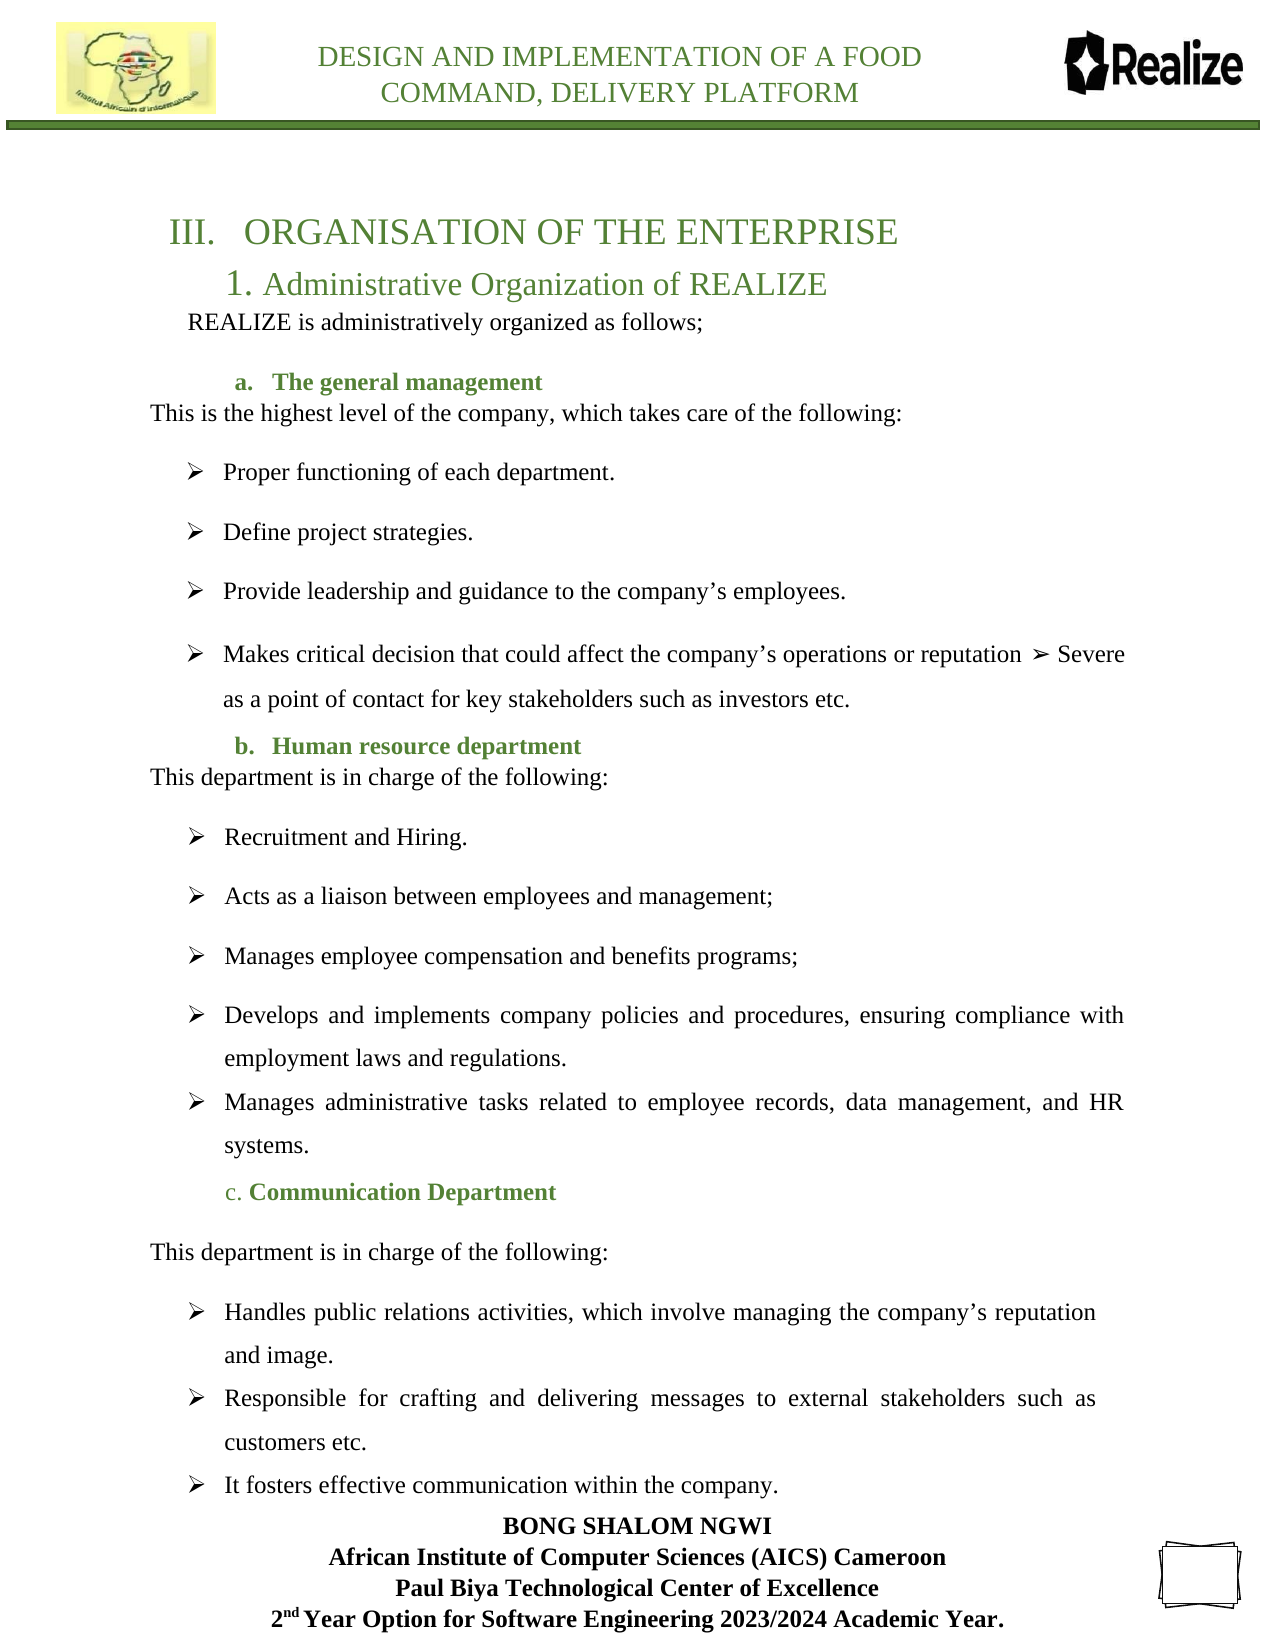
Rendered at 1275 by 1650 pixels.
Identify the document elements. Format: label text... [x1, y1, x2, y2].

list Manages administrative tasks related to employee records, data management, and HR systems. [187, 1087, 1125, 1159]
subtitle c. Communication Department [225, 1177, 1125, 1206]
list Define project strategies. [185, 517, 1125, 545]
subtitle Human resource department [234, 731, 1125, 760]
list It fosters effective communication within the company. [187, 1470, 1097, 1499]
text This department is in charge of the following: [150, 1237, 1125, 1266]
text REALIZE is administratively organized as follows; [187, 307, 1125, 336]
list Provide leadership and guidance to the company’s employees. [185, 576, 1125, 605]
subtitle The general management [234, 367, 1125, 396]
list Manages employee compensation and benefits programs; [187, 941, 1125, 969]
list Acts as a liaison between employees and management; [187, 881, 1125, 910]
list Proper functioning of each department. [185, 457, 1125, 486]
list Recruitment and Hiring. [187, 822, 1125, 851]
subtitle Administrative Organization of REALIZE [225, 261, 1125, 304]
subtitle ORGANISATION OF THE ENTERPRISE [169, 210, 1125, 253]
list Handles public relations activities, which involve managing the company’s reputation and image. [187, 1297, 1097, 1368]
list Responsible for crafting and delivering messages to external stakeholders such as customers etc. [187, 1383, 1097, 1455]
picture [1064, 30, 1243, 95]
picture [56, 22, 216, 114]
text This is the highest level of the company, which takes care of the following: [150, 398, 1125, 427]
list Makes critical decision that could affect the company’s operations or reputation ➢ Severe as a point of contact for key stakeholders such as investors etc. [185, 636, 1125, 713]
text This department is in charge of the following: [150, 762, 1125, 791]
list Develops and implements company policies and procedures, ensuring compliance with employment laws and regulations. [187, 1000, 1125, 1072]
